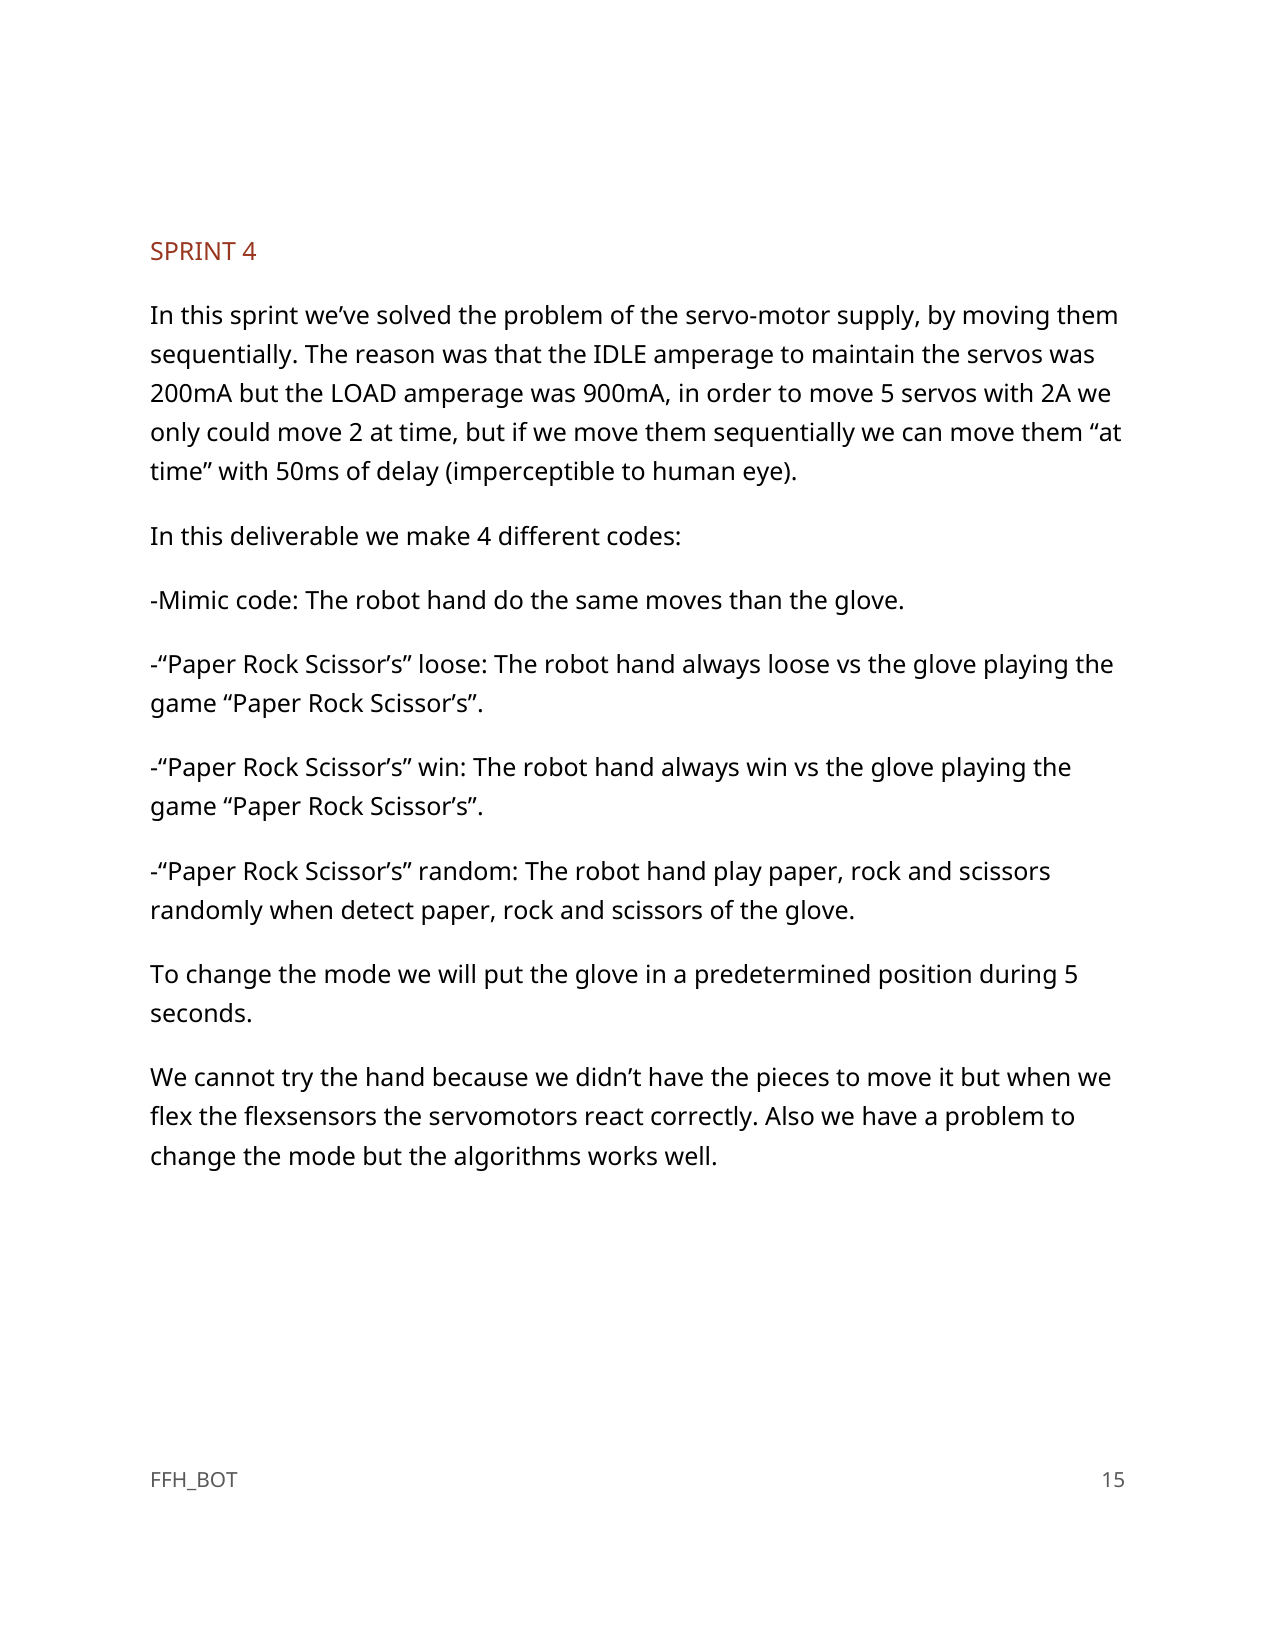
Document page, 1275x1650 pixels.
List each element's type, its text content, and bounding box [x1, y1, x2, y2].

text -Mimic code: The robot hand do the same moves than the glove. [150, 582, 1125, 616]
text -“Paper Rock Scissor’s” win: The robot hand always win vs the glove playing the game “Paper Rock Scissor’s”. [150, 750, 1125, 823]
text SPRINT 4 [150, 233, 1125, 267]
text In this sprint we’ve solved the problem of the servo-motor supply, by moving them sequentially. The reason was that the IDLE amperage to maintain the servos was 200mA but the LOAD amperage was 900mA, in order to move 5 servos with 2A we only could move 2 at time, but if we move them sequentially we can move them “at time” with 50ms of delay (imperceptible to human eye). [150, 297, 1125, 488]
text -“Paper Rock Scissor’s” loose: The robot hand always loose vs the glove playing the game “Paper Rock Scissor’s”. [150, 647, 1125, 720]
text -“Paper Rock Scissor’s” random: The robot hand play paper, rock and scissors randomly when detect paper, rock and scissors of the glove. [150, 853, 1125, 926]
text We cannot try the hand because we didn’t have the pieces to move it but when we flex the flexsensors the servomotors react correctly. Also we have a problem to change the mode but the algorithms works well. [150, 1060, 1125, 1172]
text To change the mode we will put the glove in a predetermined position during 5 seconds. [150, 957, 1125, 1030]
text In this deliverable we make 4 different codes: [150, 518, 1125, 552]
